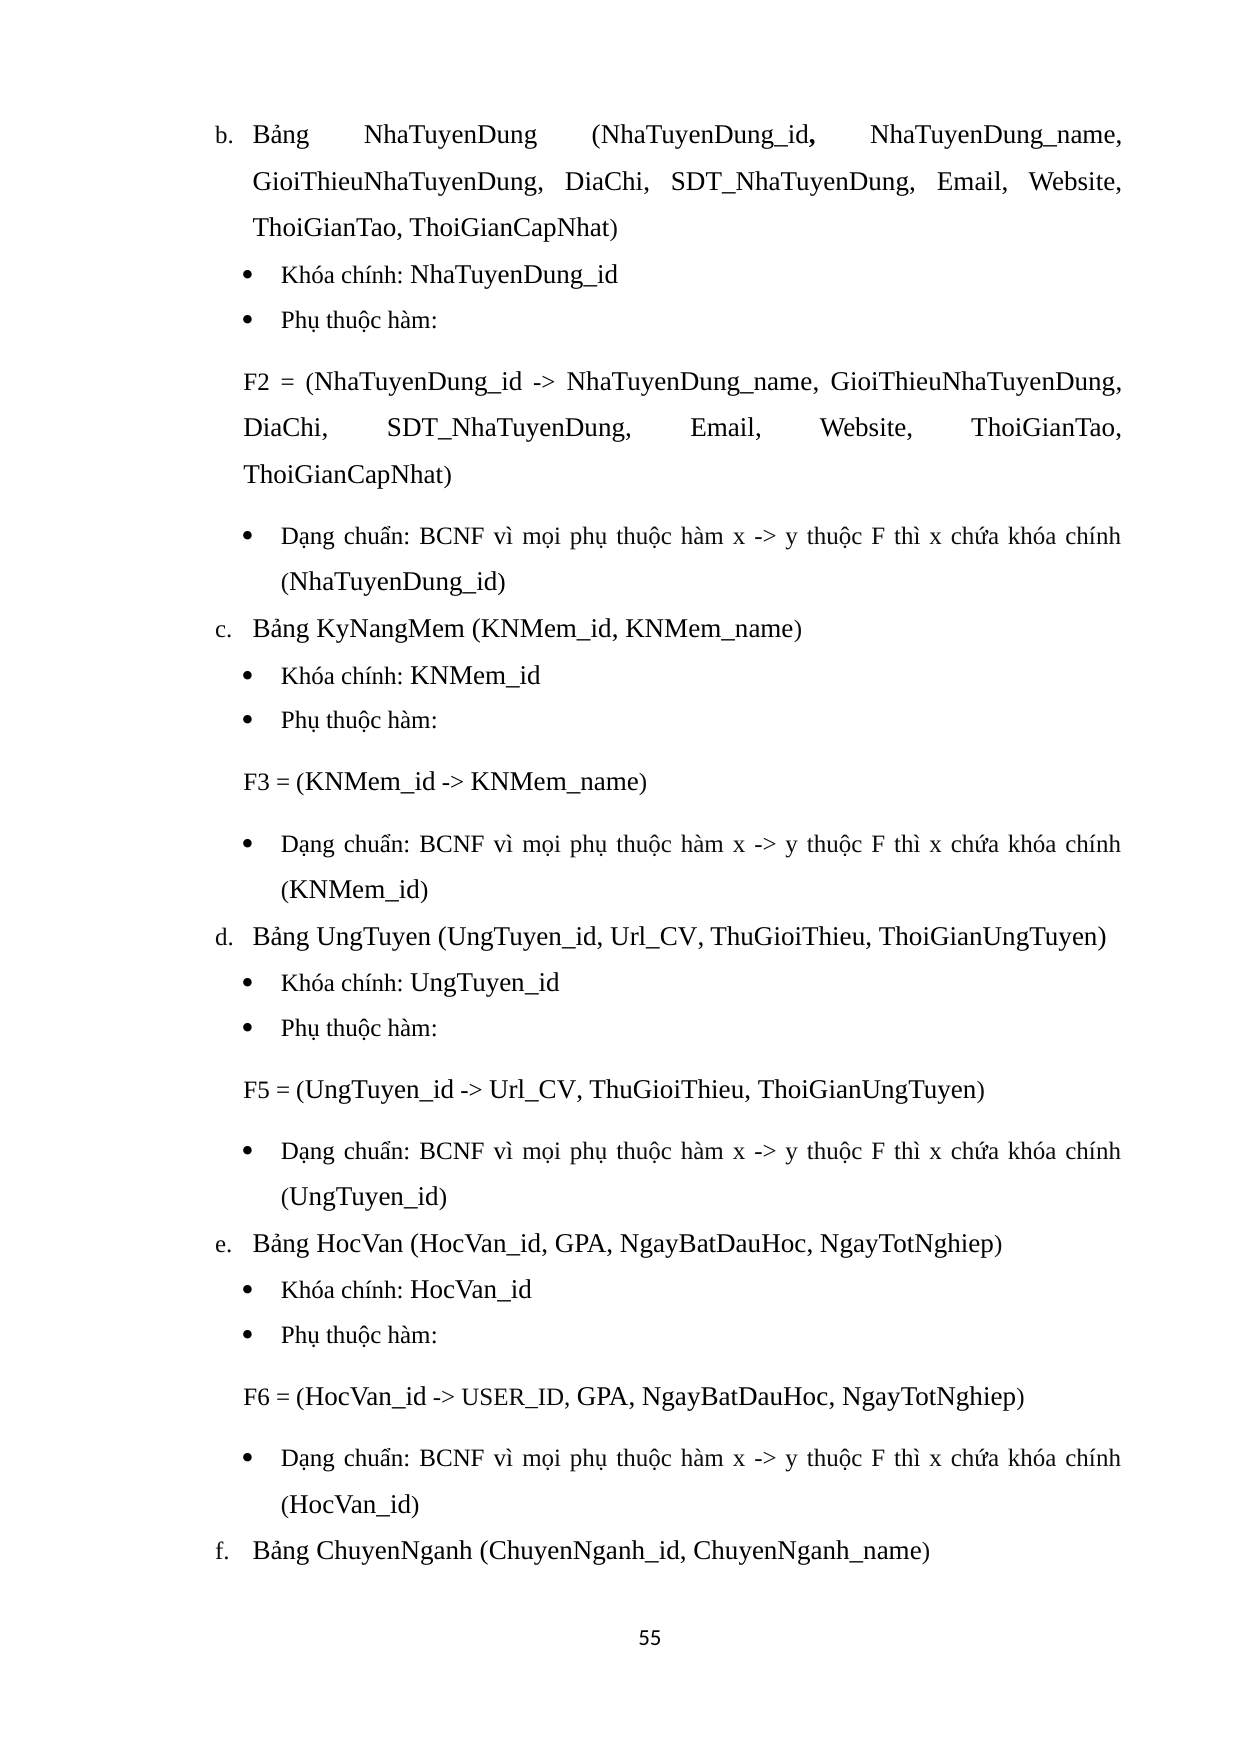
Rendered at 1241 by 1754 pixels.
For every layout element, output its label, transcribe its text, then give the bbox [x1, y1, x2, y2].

list Khóa chính: NhaTuyenDung_id [243, 258, 1122, 289]
list Dạng chuẩn: BCNF vì mọi phụ thuộc hàm x -> y thuộc F thì x chứa khóa chính (KNMem_id) [243, 829, 1122, 904]
list Khóa chính: KNMem_id [243, 659, 1122, 690]
list Dạng chuẩn: BCNF vì mọi phụ thuộc hàm x -> y thuộc F thì x chứa khóa chính (UngTuyen_id) [243, 1136, 1122, 1211]
list Dạng chuẩn: BCNF vì mọi phụ thuộc hàm x -> y thuộc F thì x chứa khóa chính (HocVan_id) [243, 1443, 1122, 1519]
list Phụ thuộc hàm: [243, 706, 1122, 734]
list Bảng KyNangMem (KNMem_id, KNMem_name) [215, 612, 1122, 643]
text F3 = (KNMem_id -> KNMem_name) [243, 765, 1122, 796]
list Dạng chuẩn: BCNF vì mọi phụ thuộc hàm x -> y thuộc F thì x chứa khóa chính (NhaTuyenDung_id) [243, 521, 1122, 597]
text F5 = (UngTuyen_id -> Url_CV, ThuGioiThieu, ThoiGianUngTuyen) [243, 1073, 1122, 1104]
list Bảng UngTuyen (UngTuyen_id, Url_CV, ThuGioiThieu, ThoiGianUngTuyen) [215, 919, 1196, 951]
list Bảng HocVan (HocVan_id, GPA, NgayBatDauHoc, NgayTotNghiep) [215, 1227, 1122, 1258]
list Phụ thuộc hàm: [243, 1320, 1122, 1349]
text F2 = (NhaTuyenDung_id -> NhaTuyenDung_name, GioiThieuNhaTuyenDung, DiaChi, SDT_NhaTuyenDung, Email, Website, ThoiGianTao, ThoiGianCapNhat) [243, 364, 1122, 489]
list Phụ thuộc hàm: [243, 1013, 1122, 1042]
list Khóa chính: UngTuyen_id [243, 966, 1122, 997]
text F6 = (HocVan_id -> USER_ID, GPA, NgayBatDauHoc, NgayTotNghiep) [243, 1380, 1122, 1411]
list Bảng NhaTuyenDung (NhaTuyenDung_id, NhaTuyenDung_name, GioiThieuNhaTuyenDung, DiaChi, SDT_NhaTuyenDung, Email, Website, ThoiGianTao, ThoiGianCapNhat) [215, 118, 1122, 243]
list Khóa chính: HocVan_id [243, 1274, 1122, 1305]
list Bảng ChuyenNganh (ChuyenNganh_id, ChuyenNganh_name) [215, 1534, 1122, 1566]
list Phụ thuộc hàm: [243, 305, 1122, 333]
